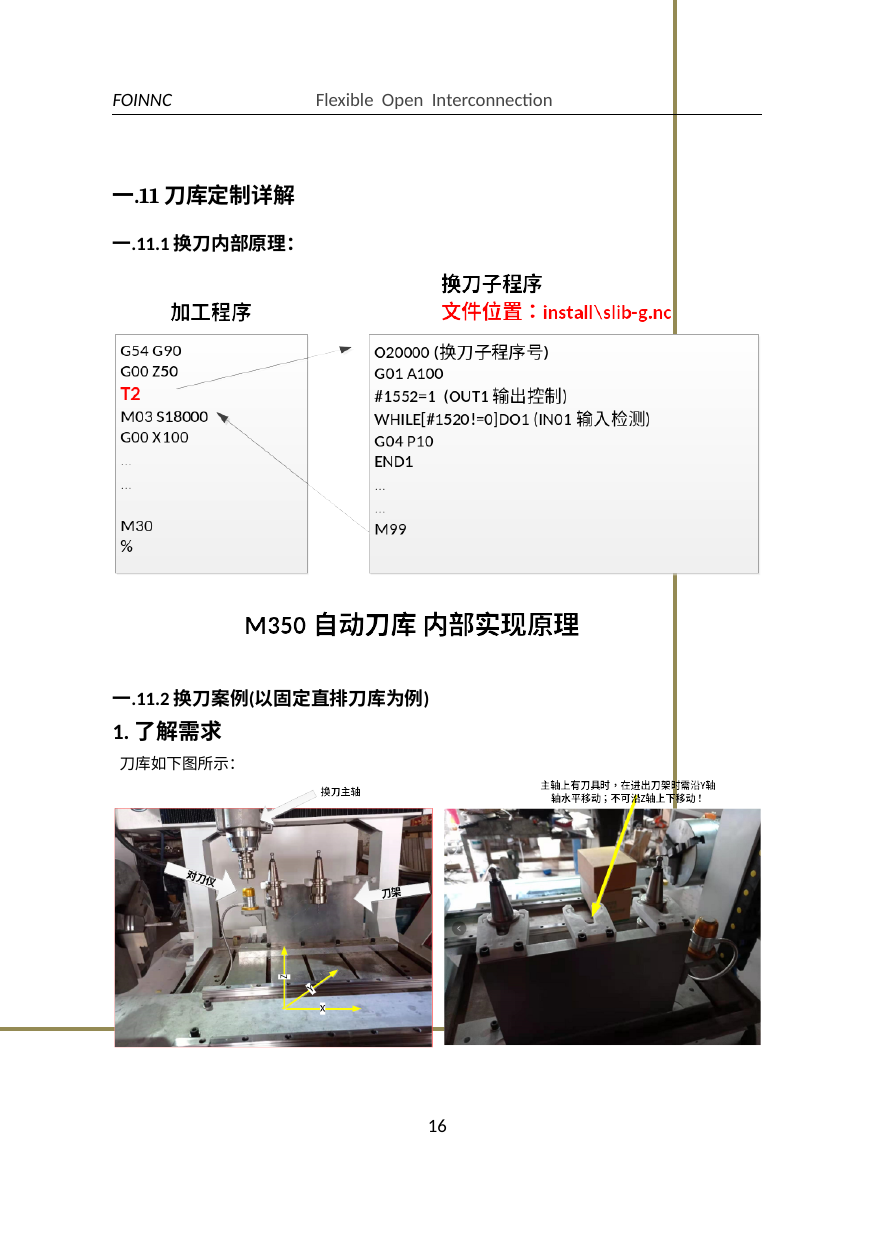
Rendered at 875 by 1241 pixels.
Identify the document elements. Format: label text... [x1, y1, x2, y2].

list 了解需求 [112, 713, 762, 746]
text 换刀案例(以固定直排刀库为例) [112, 681, 762, 713]
text 换刀内部原理： [112, 226, 762, 258]
text 刀库定制详解 [112, 177, 762, 210]
text 刀库如下图所示： [112, 746, 762, 778]
